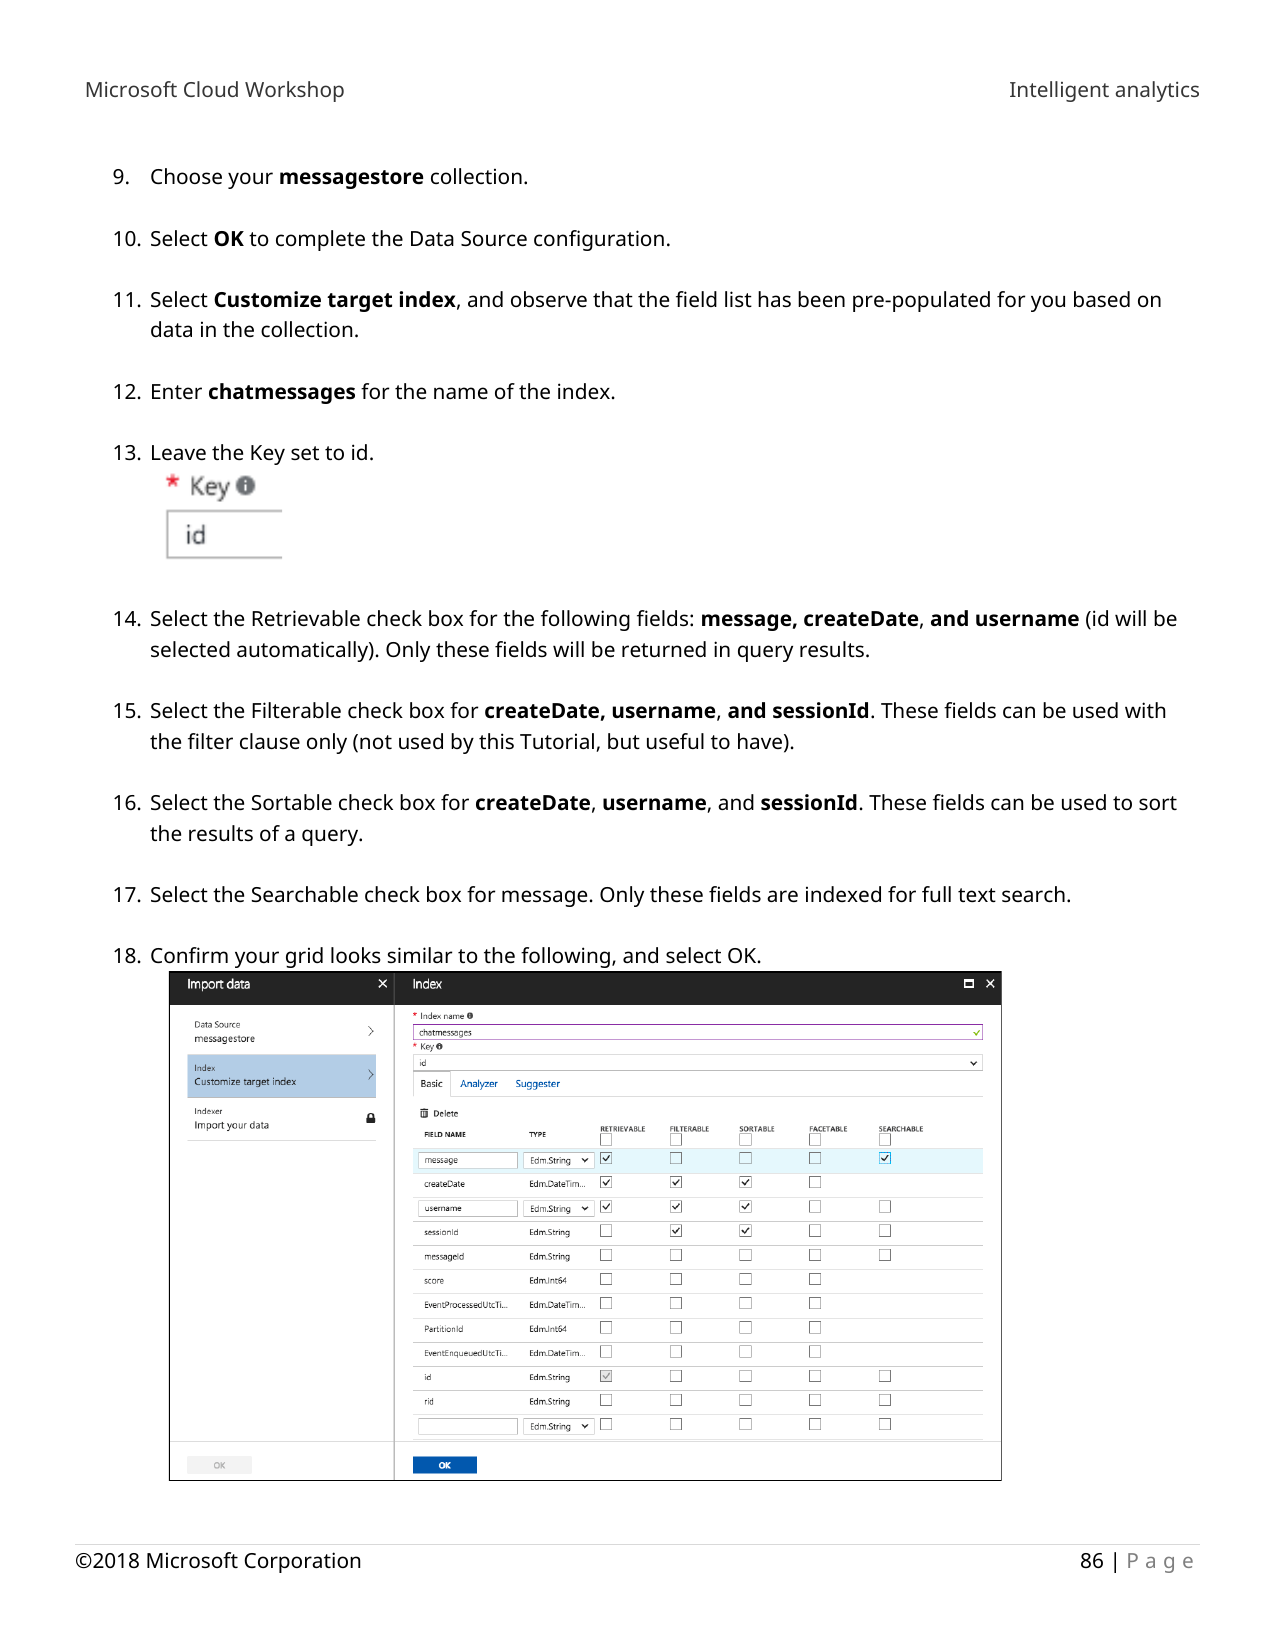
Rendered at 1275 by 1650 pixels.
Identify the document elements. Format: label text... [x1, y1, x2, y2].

list Select the Filterable check box for createDate, username, and sessionId. These fields can be used with the filter clause only (not used by this Tutorial, but useful to have). [112, 696, 1200, 755]
list Select the Sortable check box for createDate, username, and sessionId. These fields can be used to sort the results of a query. [112, 788, 1200, 847]
list Choose your messagestore collection. [112, 162, 1200, 191]
list Enter chatmessages for the name of the index. [112, 377, 1200, 405]
list Select Customize target index, and observe that the field list has been pre-populated for you based on data in the collection. [112, 285, 1200, 344]
picture [150, 468, 283, 572]
list Select the Searchable check box for message. Only these fields are indexed for full text search. [112, 880, 1200, 908]
list Confirm your grid looks similar to the following, and select OK. [112, 941, 1200, 1480]
list Leave the Key set to id. [112, 438, 1200, 571]
list Select the Retrievable check box for the following fields: message, createDate, and username (id will be selected automatically). Only these fields will be returned in query results. [112, 604, 1200, 663]
list Select OK to complete the Data Source configuration. [112, 224, 1200, 252]
